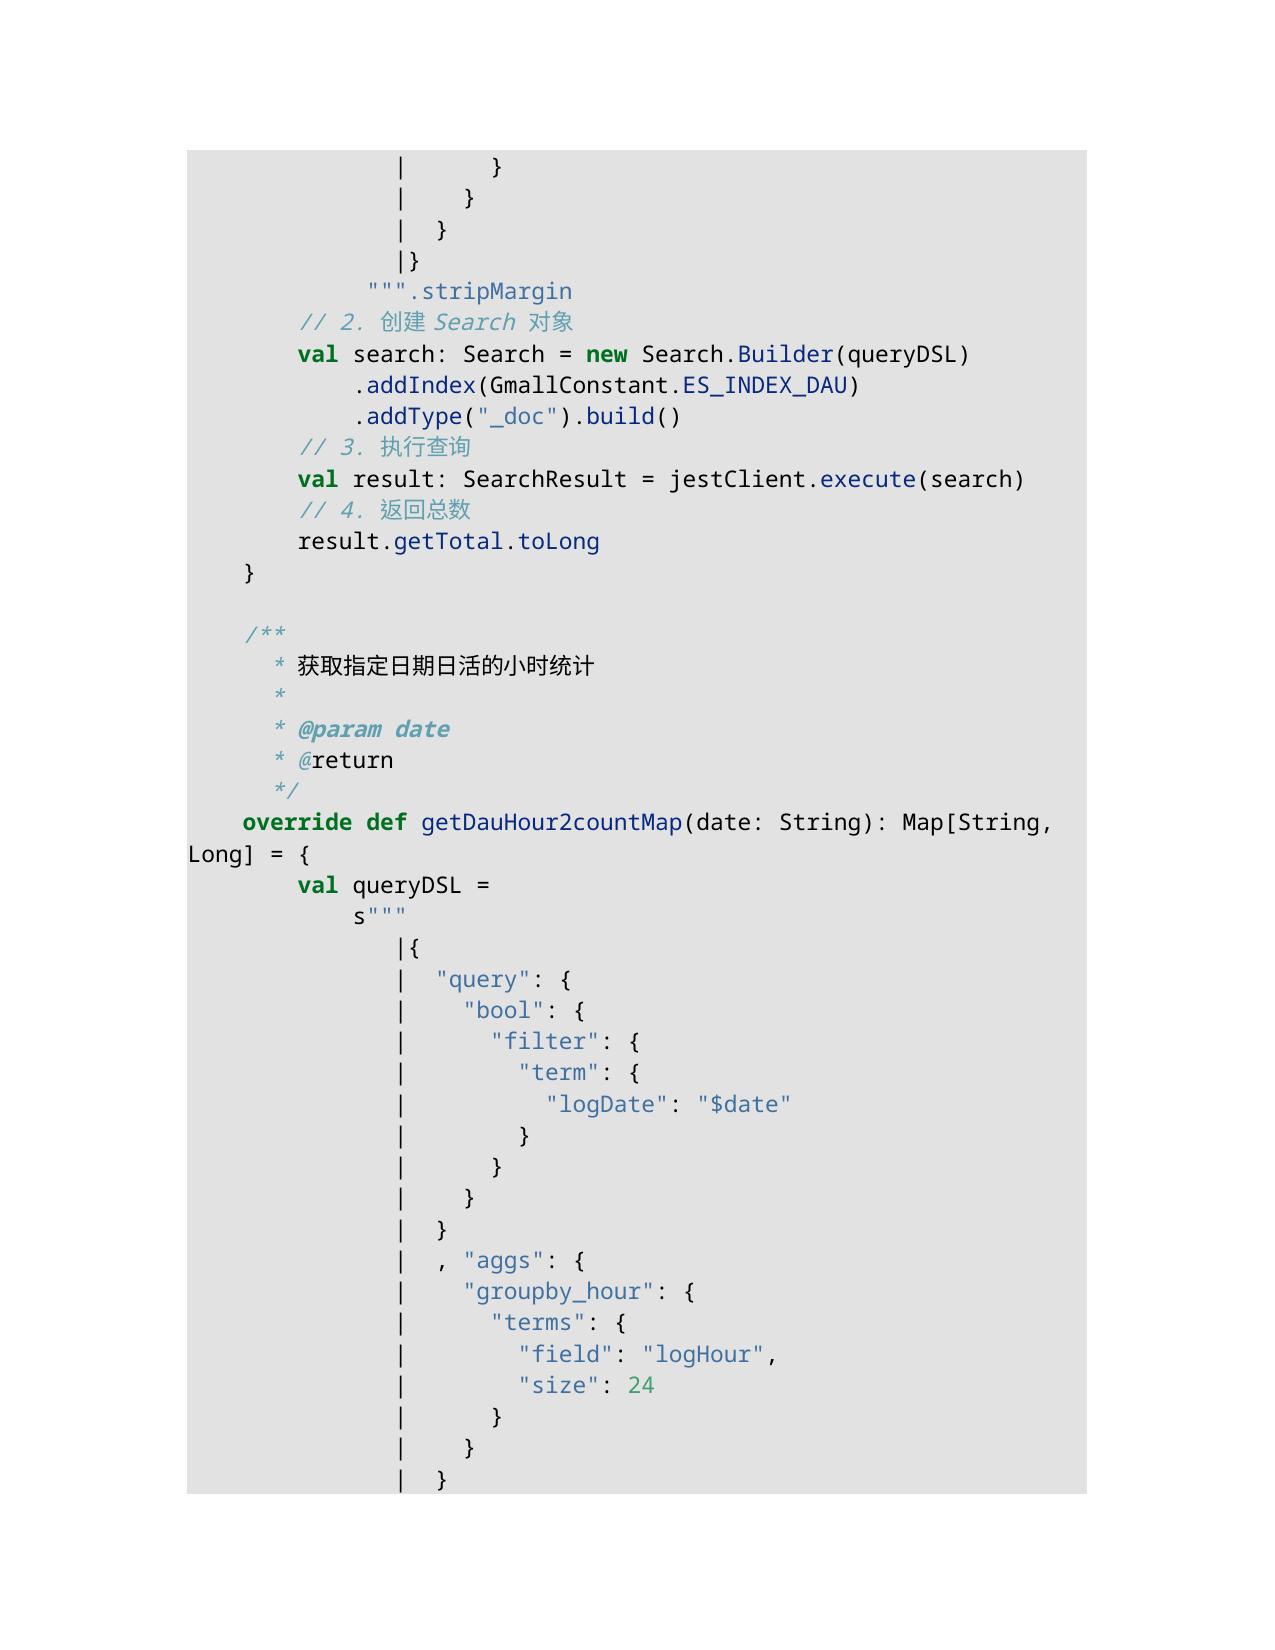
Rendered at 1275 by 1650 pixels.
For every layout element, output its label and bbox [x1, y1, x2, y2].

text [187, 150, 1087, 1494]
